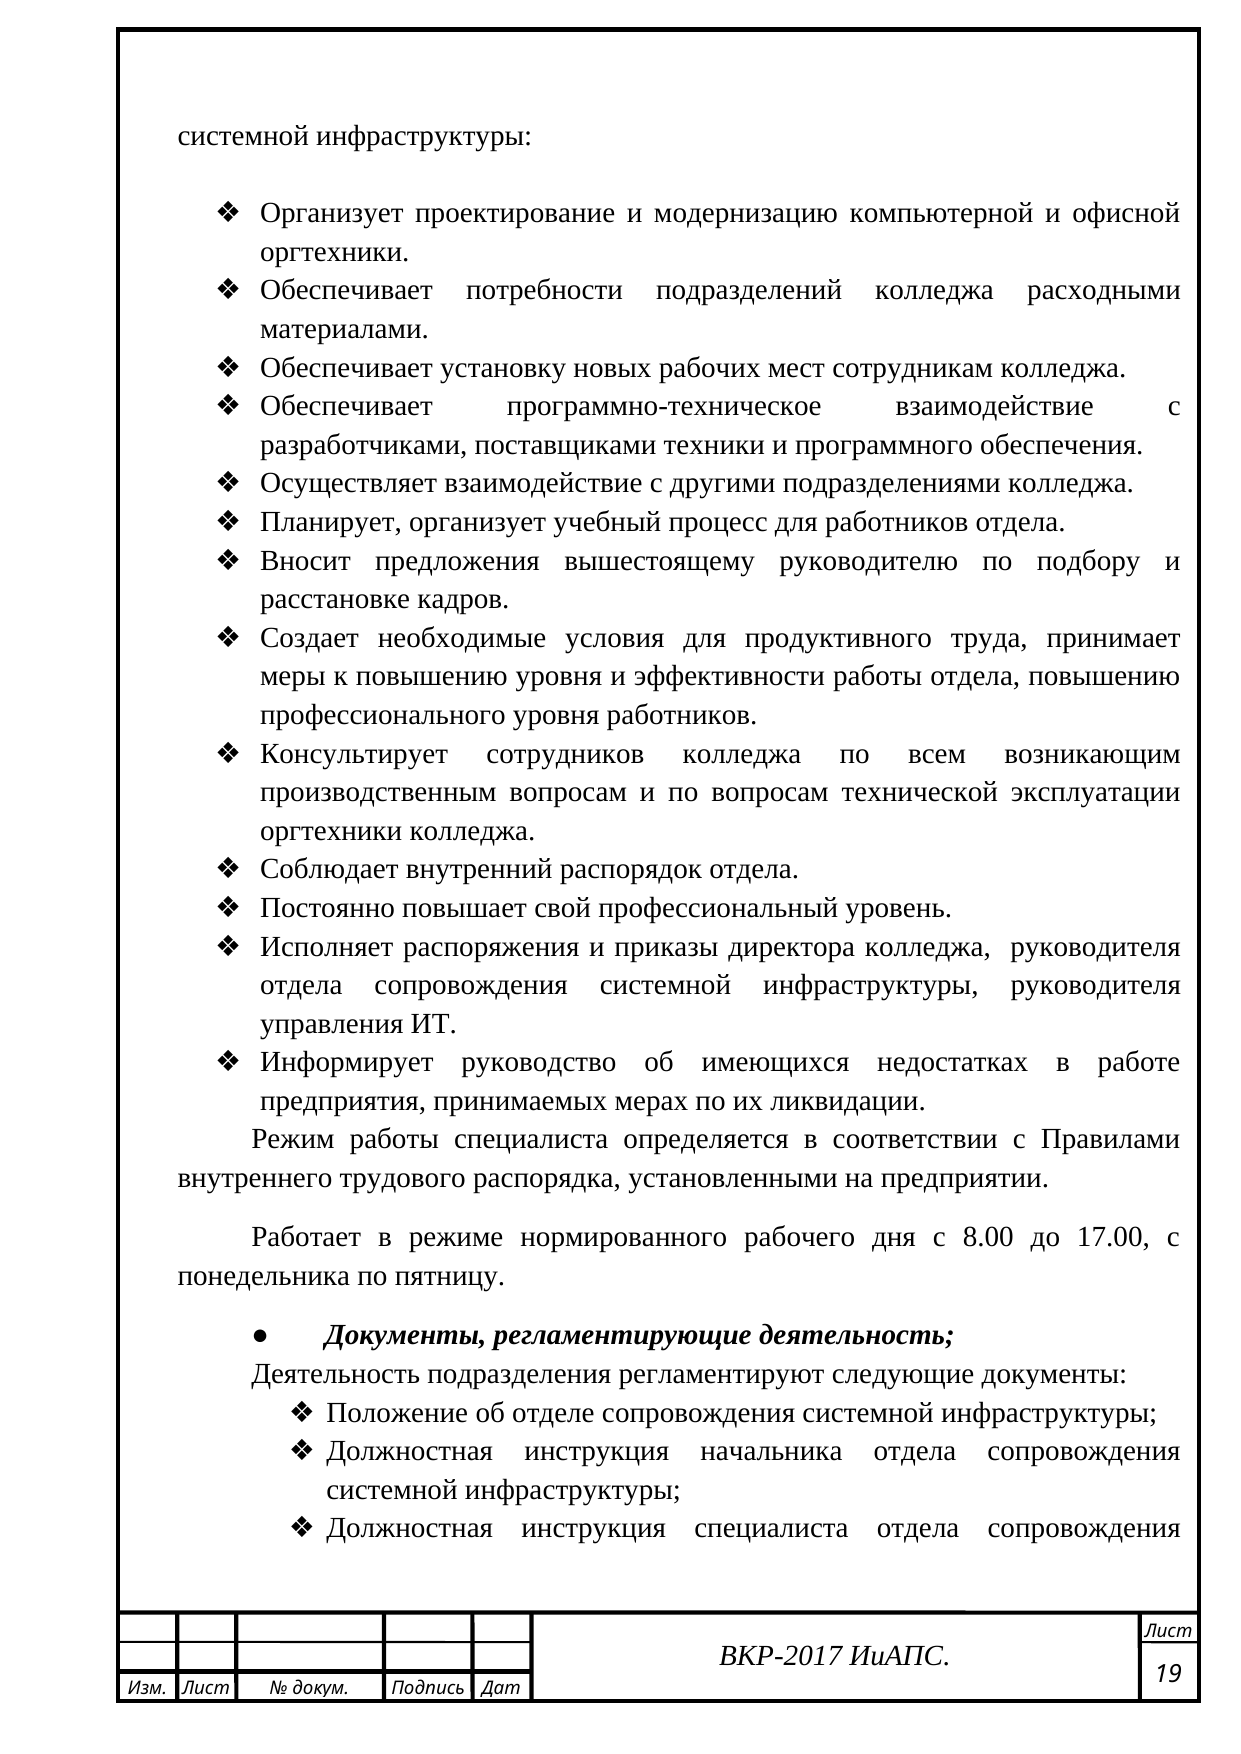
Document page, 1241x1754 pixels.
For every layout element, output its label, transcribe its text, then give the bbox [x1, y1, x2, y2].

list Положение об отделе сопровождения системной инфраструктуры; [288, 1394, 1181, 1428]
list Соблюдает внутренний распорядок отдела. [215, 851, 1181, 885]
list Исполняет распоряжения и приказы директора колледжа, руководителя отдела сопровождения системной инфраструктуры, руководителя управления ИТ. [215, 929, 1181, 1039]
list Организует проектирование и модернизацию компьютерной и офисной оргтехники. [215, 195, 1181, 267]
list Создает необходимые условия для продуктивного труда, принимает меры к повышению уровня и эффективности работы отдела, повышению профессионального уровня работников. [215, 620, 1181, 731]
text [177, 118, 1181, 152]
list Обеспечивает установку новых рабочих мест сотрудникам колледжа. [215, 349, 1181, 383]
list Информирует руководство об имеющихся недостатках в работе предприятия, принимаемых мерах по их ликвидации. [215, 1044, 1181, 1117]
text Работает в режиме нормированного рабочего дня с 8.00 до 17.00, с понедельника по пятницу. [177, 1219, 1181, 1292]
list Должностная инструкция начальника отдела сопровождения системной инфраструктуры; [288, 1433, 1181, 1505]
list Консультирует сотрудников колледжа по всем возникающим производственным вопросам и по вопросам технической эксплуатации оргтехники колледжа. [215, 736, 1181, 846]
list Вносит предложения вышестоящему руководителю по подбору и расстановке кадров. [215, 543, 1181, 615]
list Обеспечивает потребности подразделений колледжа расходными материалами. [215, 272, 1181, 344]
list Документы, регламентирующие деятельность; [177, 1317, 1181, 1351]
text Режим работы специалиста определяется в соответствии с Правилами внутреннего трудового распорядка, установленными на предприятии. [177, 1122, 1181, 1194]
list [288, 1510, 1181, 1544]
text Деятельность подразделения регламентируют следующие документы: [251, 1356, 1181, 1389]
list Обеспечивает программно-техническое взаимодействие с разработчиками, поставщиками техники и программного обеспечения. [215, 388, 1181, 460]
list Планирует, организует учебный процесс для работников отдела. [215, 504, 1181, 538]
list Постоянно повышает свой профессиональный уровень. [215, 890, 1181, 924]
list Осуществляет взаимодействие с другими подразделениями колледжа. [215, 465, 1181, 499]
